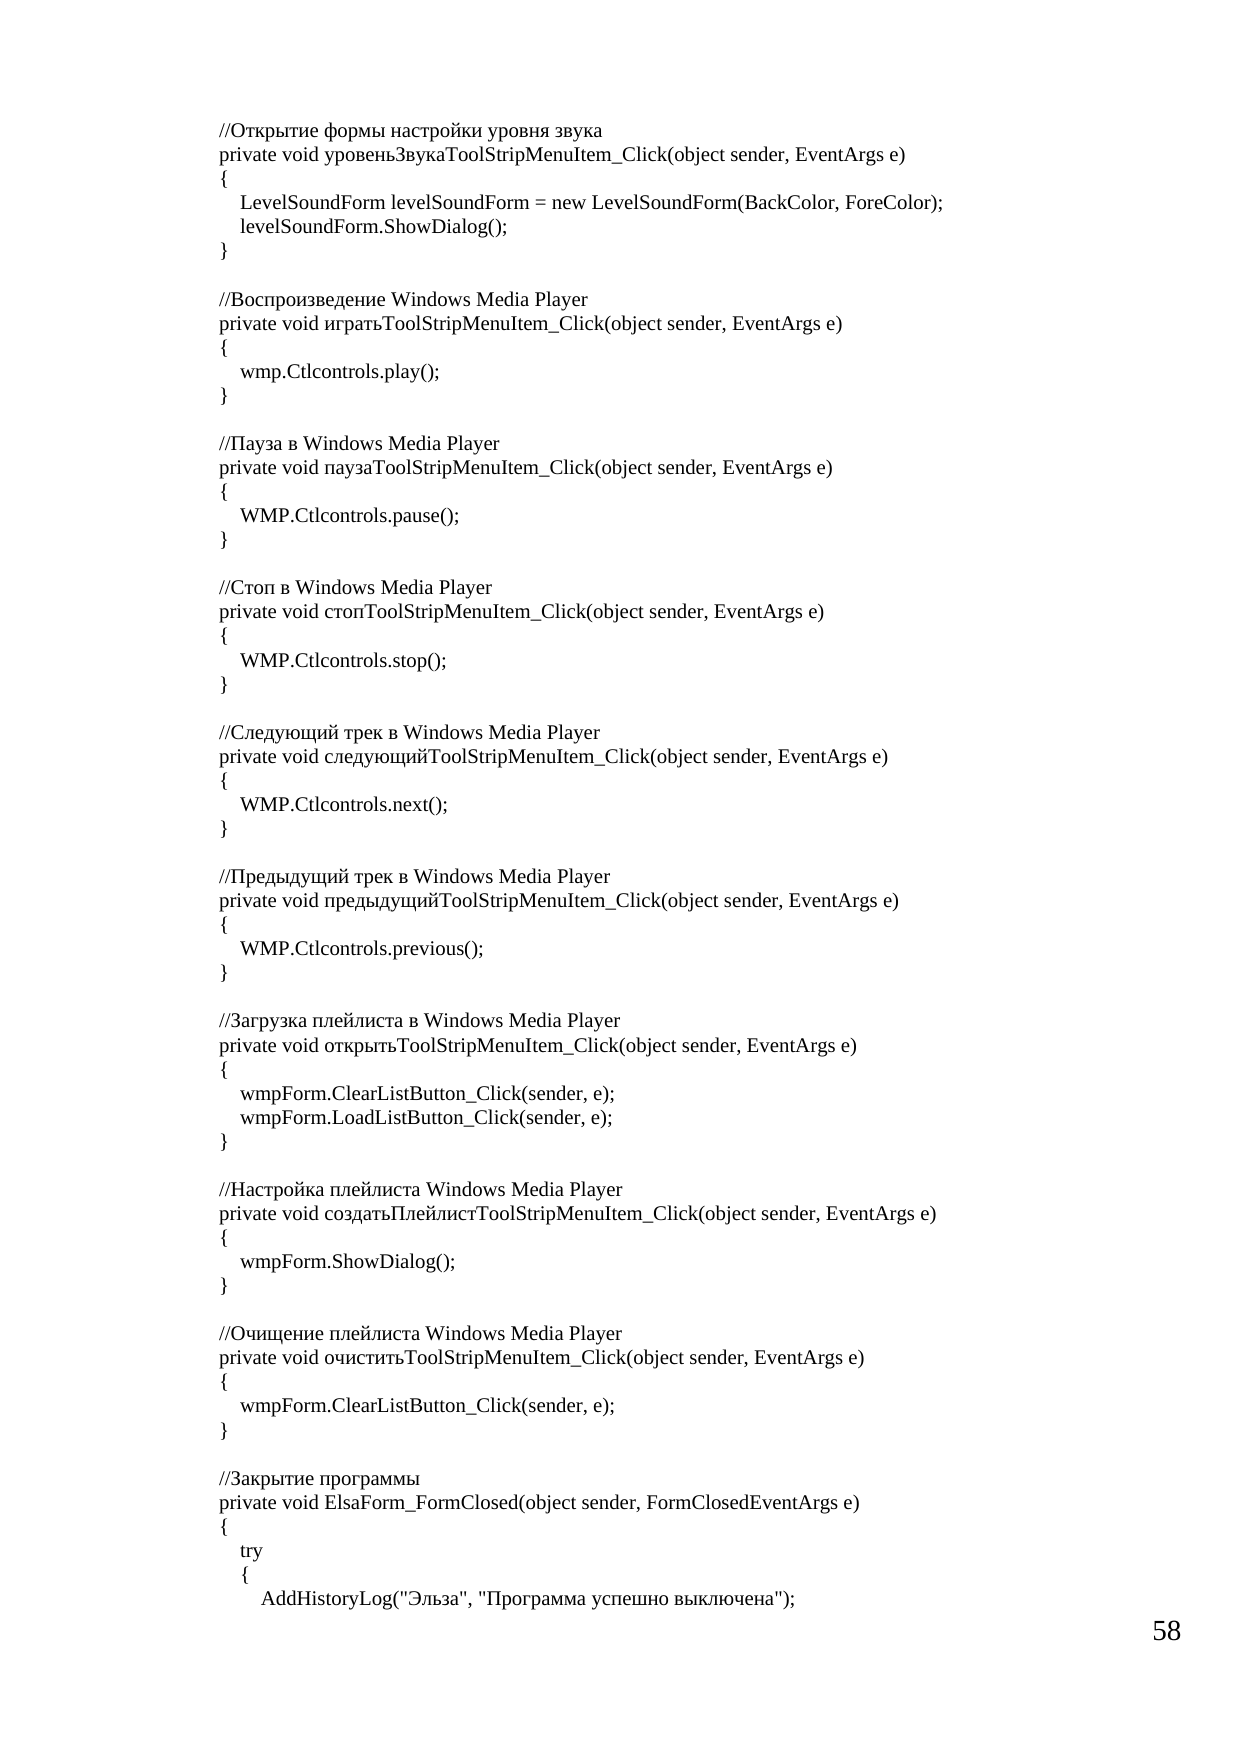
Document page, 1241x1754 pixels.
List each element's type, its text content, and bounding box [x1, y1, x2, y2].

text WMP.Ctlcontrols.pause(); [177, 503, 1181, 527]
text { [177, 335, 1181, 359]
text private void открытьToolStripMenuItem_Click(object sender, EventArgs e) [177, 1032, 1181, 1057]
text //Открытие формы настройки уровня звука [177, 118, 1181, 142]
text wmpForm.ClearListButton_Click(sender, e); [177, 1393, 1181, 1417]
text private void следующийToolStripMenuItem_Click(object sender, EventArgs e) [177, 744, 1181, 768]
text wmp.Ctlcontrols.play(); [177, 359, 1181, 383]
text //Воспроизведение Windows Media Player [177, 287, 1181, 311]
text //Настройка плейлиста Windows Media Player [177, 1177, 1181, 1201]
text } [177, 238, 1181, 262]
text //Пауза в Windows Media Player [177, 431, 1181, 455]
text WMP.Ctlcontrols.stop(); [177, 647, 1181, 672]
text private void игратьToolStripMenuItem_Click(object sender, EventArgs e) [177, 311, 1181, 335]
text } [177, 960, 1181, 984]
text LevelSoundForm levelSoundForm = new LevelSoundForm(BackColor, ForeColor); [177, 190, 1181, 214]
text WMP.Ctlcontrols.next(); [177, 792, 1181, 816]
text private void ElsaForm_FormClosed(object sender, FormClosedEventArgs e) [177, 1490, 1181, 1514]
text wmpForm.ShowDialog(); [177, 1249, 1181, 1273]
text } [177, 1417, 1181, 1442]
text { [177, 768, 1181, 792]
text //Очищение плейлиста Windows Media Player [177, 1321, 1181, 1345]
text { [177, 166, 1181, 190]
text wmpForm.ClearListButton_Click(sender, e); [177, 1081, 1181, 1105]
text private void стопToolStripMenuItem_Click(object sender, EventArgs e) [177, 599, 1181, 623]
text //Следующий трек в Windows Media Player [177, 720, 1181, 744]
text { [177, 1057, 1181, 1081]
text try [177, 1538, 1181, 1562]
text { [177, 1514, 1181, 1538]
text AddHistoryLog("Эльза", "Программа успешно выключена"); [177, 1586, 1181, 1610]
text { [177, 1225, 1181, 1249]
text levelSoundForm.ShowDialog(); [177, 214, 1181, 238]
text private void паузаToolStripMenuItem_Click(object sender, EventArgs e) [177, 455, 1181, 479]
text { [177, 1562, 1181, 1586]
text //Стоп в Windows Media Player [177, 575, 1181, 599]
text { [177, 1369, 1181, 1393]
text } [177, 816, 1181, 840]
text } [177, 527, 1181, 551]
text } [177, 1273, 1181, 1297]
text private void очиститьToolStripMenuItem_Click(object sender, EventArgs e) [177, 1345, 1181, 1369]
text //Предыдущий трек в Windows Media Player [177, 864, 1181, 888]
text { [177, 912, 1181, 936]
text private void создатьПлейлистToolStripMenuItem_Click(object sender, EventArgs e) [177, 1201, 1181, 1225]
text private void уровеньЗвукаToolStripMenuItem_Click(object sender, EventArgs e) [177, 142, 1181, 166]
text wmpForm.LoadListButton_Click(sender, e); [177, 1105, 1181, 1129]
text } [177, 672, 1181, 696]
text } [177, 1129, 1181, 1153]
text } [177, 383, 1181, 407]
text //Закрытие программы [177, 1466, 1181, 1490]
text { [177, 479, 1181, 503]
text WMP.Ctlcontrols.previous(); [177, 936, 1181, 960]
text { [177, 623, 1181, 647]
text private void предыдущийToolStripMenuItem_Click(object sender, EventArgs e) [177, 888, 1181, 912]
text //Загрузка плейлиста в Windows Media Player [177, 1008, 1181, 1032]
